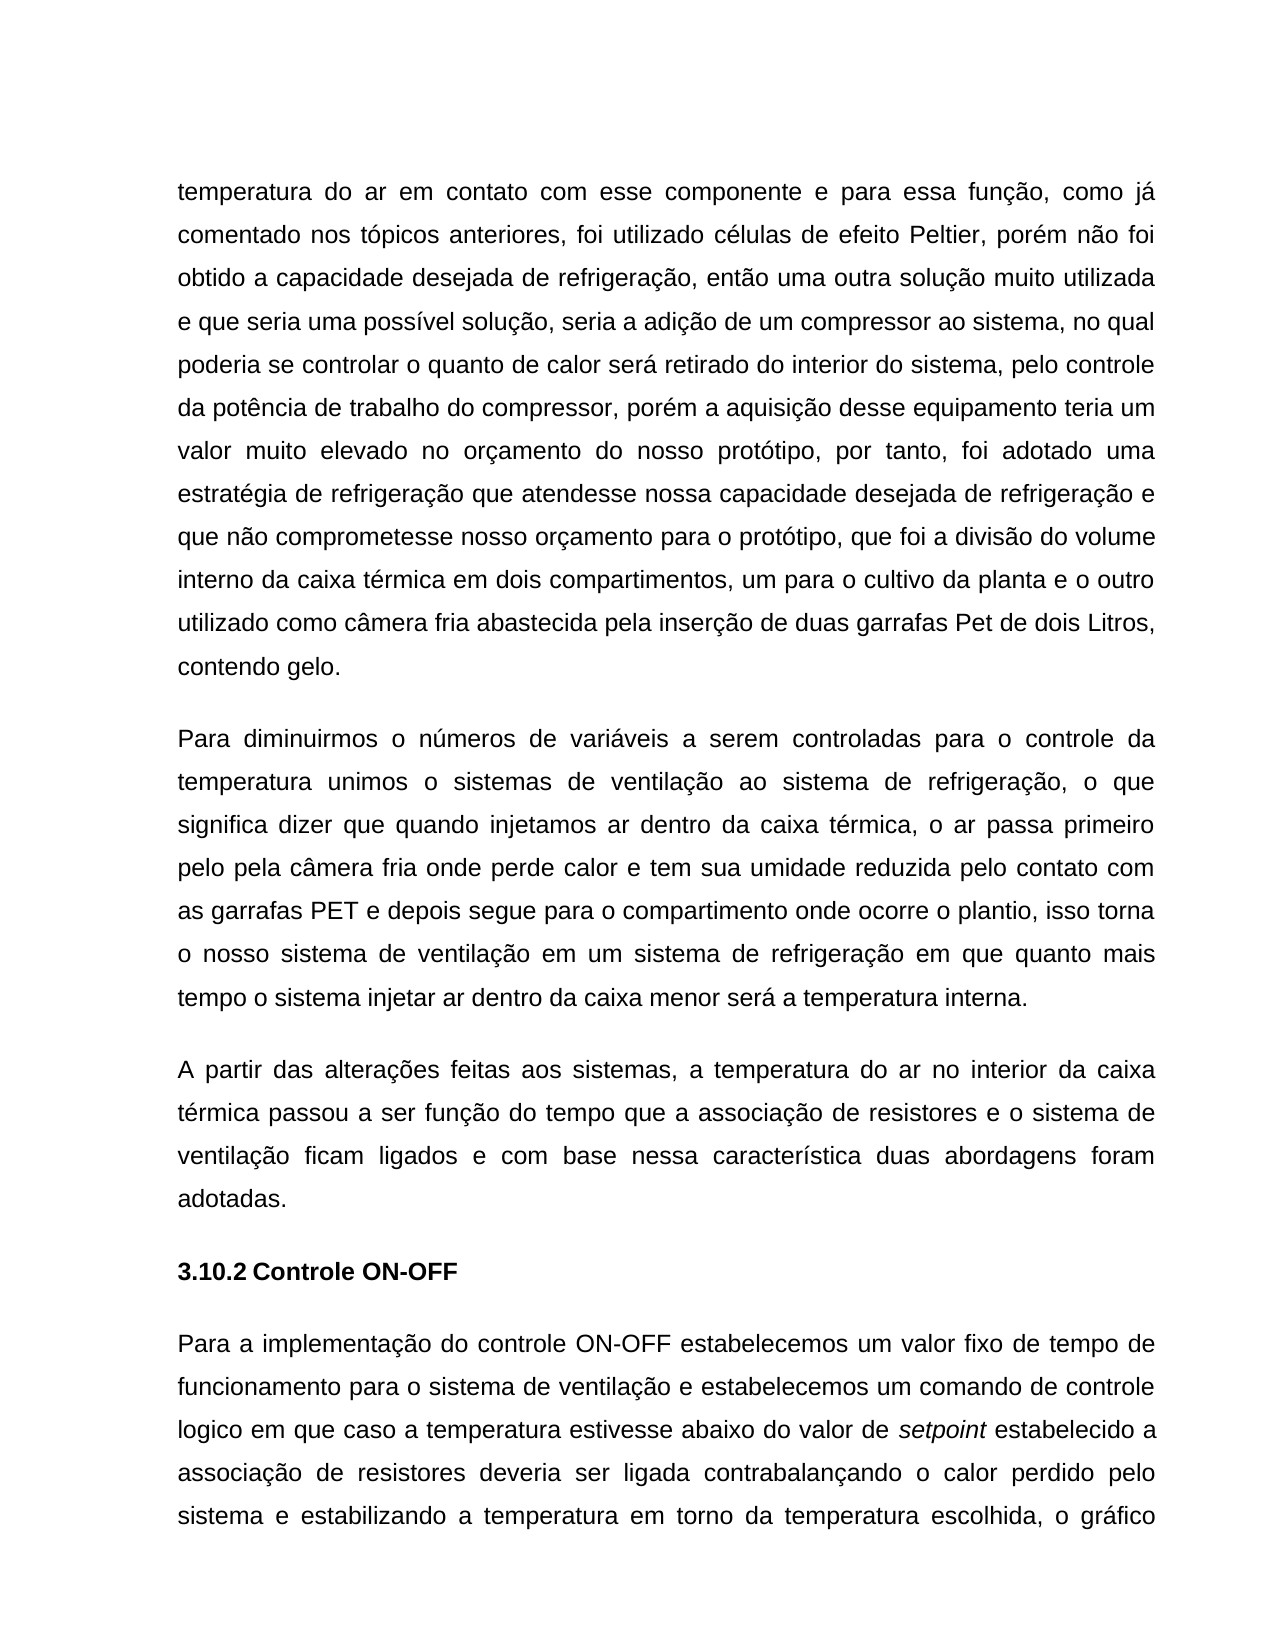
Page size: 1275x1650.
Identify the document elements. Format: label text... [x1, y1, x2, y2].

subtitle Controle ON-OFF [177, 1257, 1157, 1285]
text Para diminuirmos o números de variáveis a serem controladas para o controle da temperatura unimos o sistemas de ventilação ao sistema de refrigeração, o que significa dizer que quando injetamos ar dentro da caixa térmica, o ar passa primeiro pelo pela câmera fria onde perde calor e tem sua umidade reduzida pelo contato com as garrafas PET e depois segue para o compartimento onde ocorre o plantio, isso torna o nosso sistema de ventilação em um sistema de refrigeração em que quanto mais tempo o sistema injetar ar dentro da caixa menor será a temperatura interna. [177, 724, 1157, 1011]
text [177, 1329, 1157, 1530]
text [177, 177, 1157, 680]
text A partir das alterações feitas aos sistemas, a temperatura do ar no interior da caixa térmica passou a ser função do tempo que a associação de resistores e o sistema de ventilação ficam ligados e com base nessa característica duas abordagens foram adotadas. [177, 1055, 1157, 1213]
